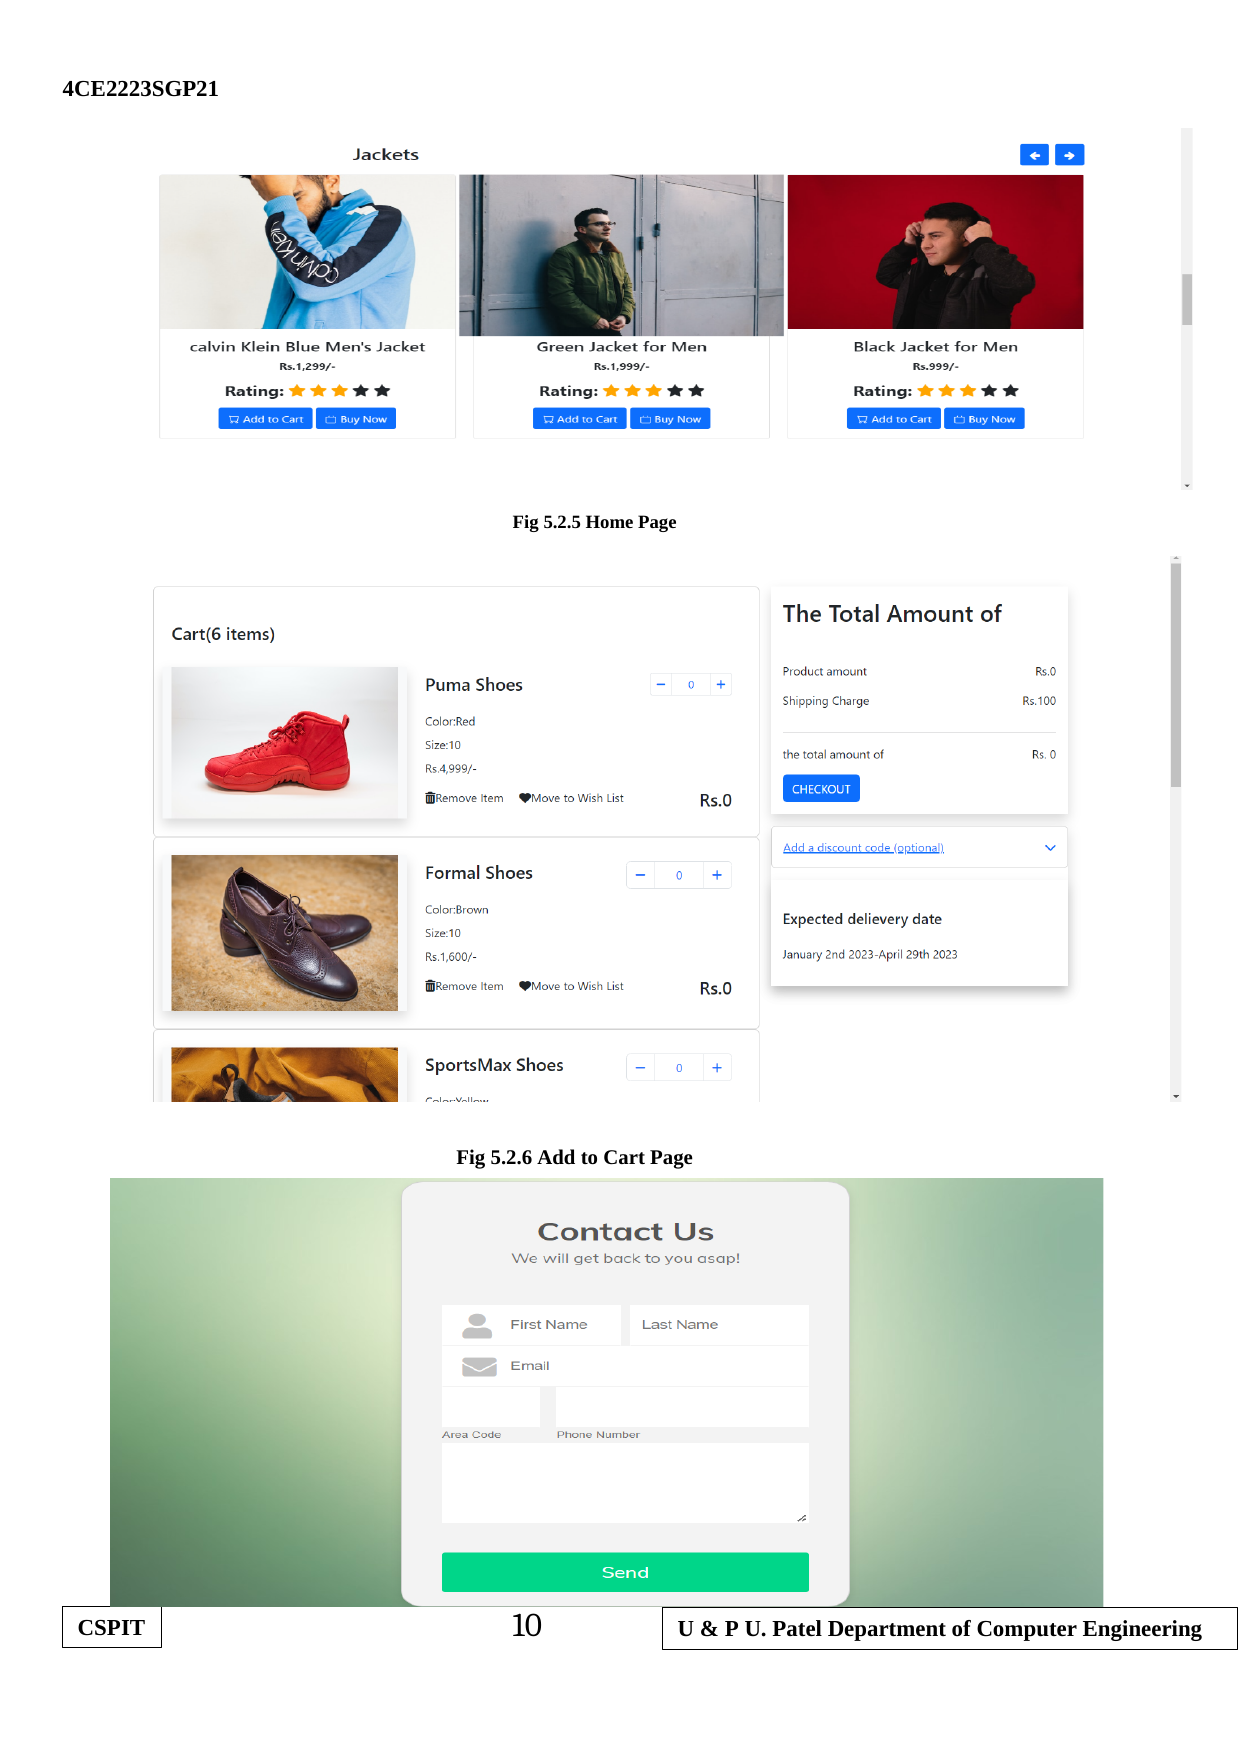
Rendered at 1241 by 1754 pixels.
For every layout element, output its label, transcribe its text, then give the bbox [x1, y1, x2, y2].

picture [51, 556, 1182, 1102]
text Fig 5.2.6 Add to Cart Page [437, 1145, 1192, 1169]
picture [110, 1178, 1104, 1607]
picture [62, 128, 1193, 490]
text Fig 5.2.5 Home Page [437, 511, 1192, 533]
